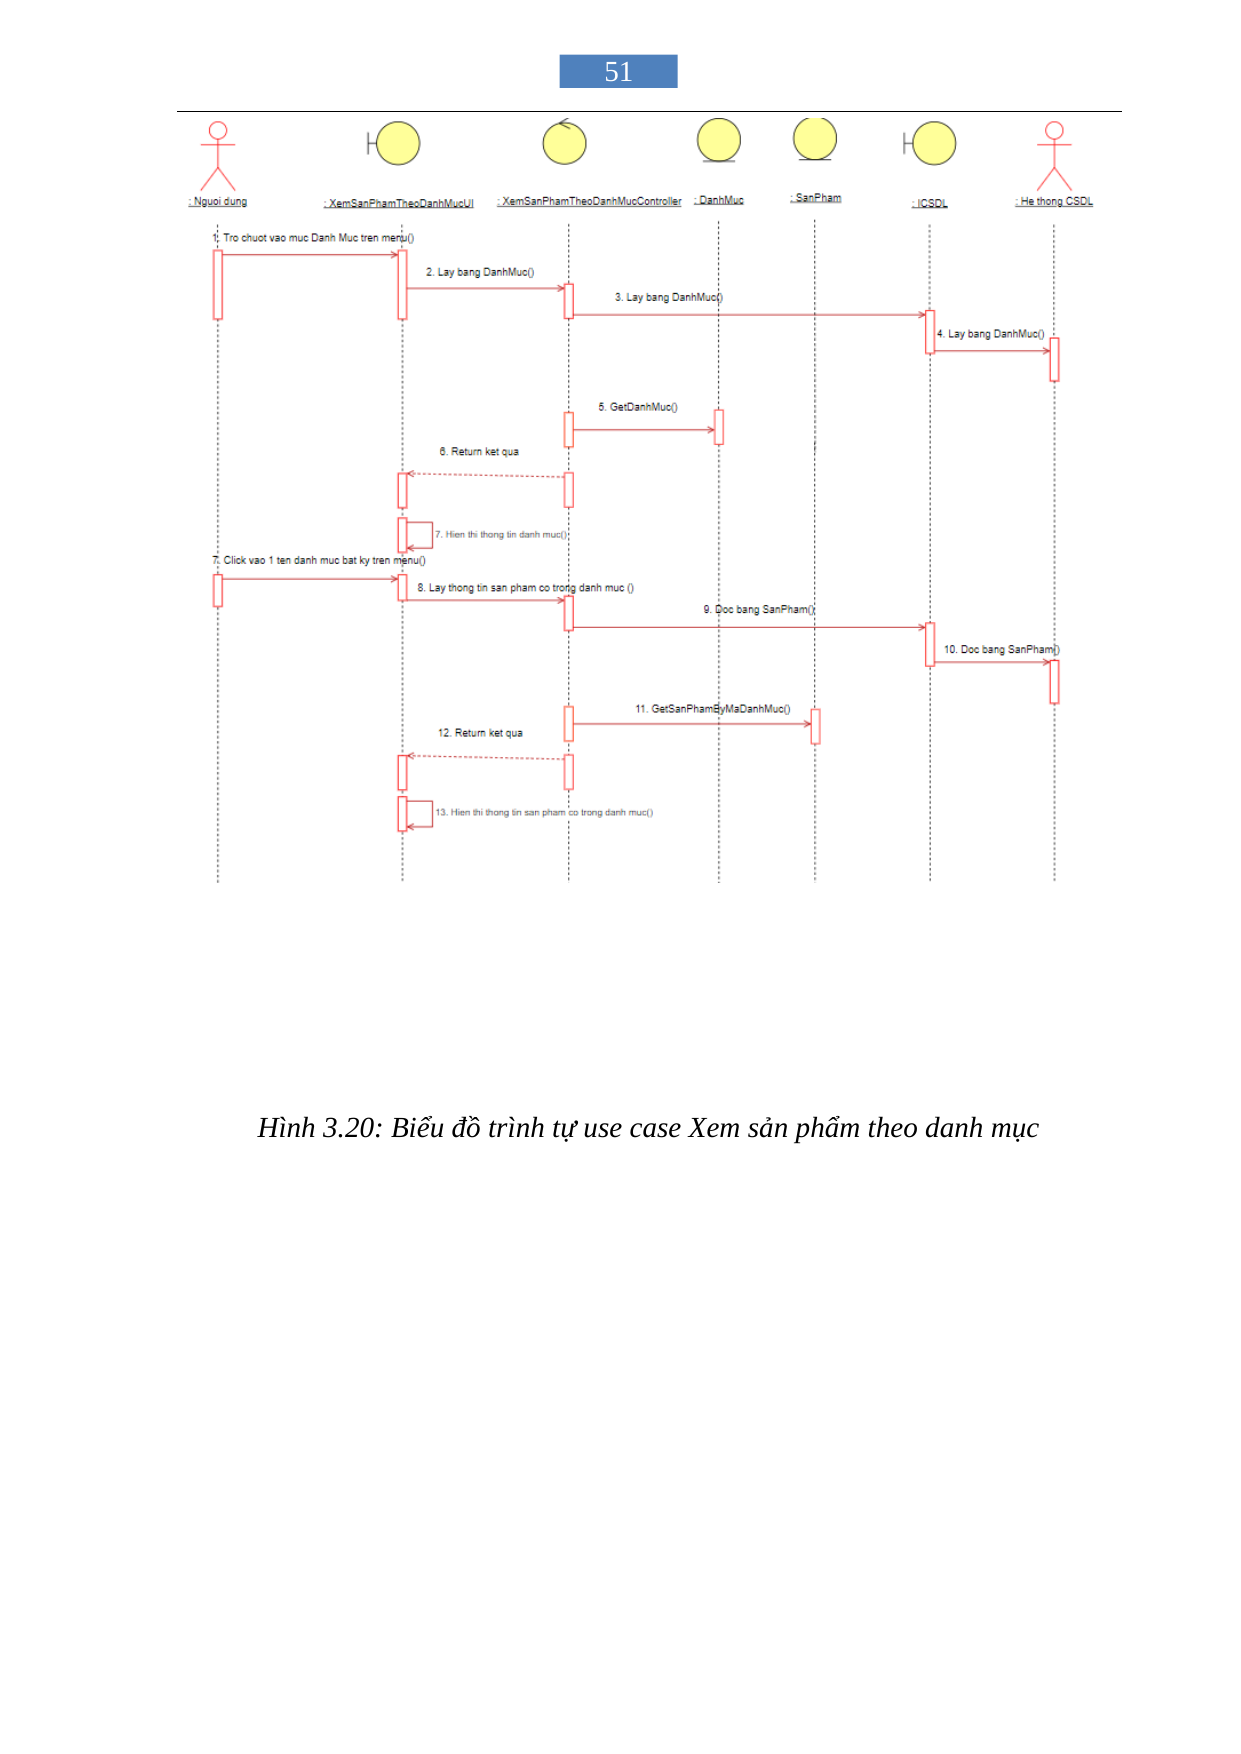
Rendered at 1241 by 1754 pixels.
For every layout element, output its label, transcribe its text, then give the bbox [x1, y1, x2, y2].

text Hình 3.20: Biểu đồ trình tự use case Xem sản phẩm theo danh mục [177, 1110, 1122, 1144]
picture [177, 118, 1123, 883]
